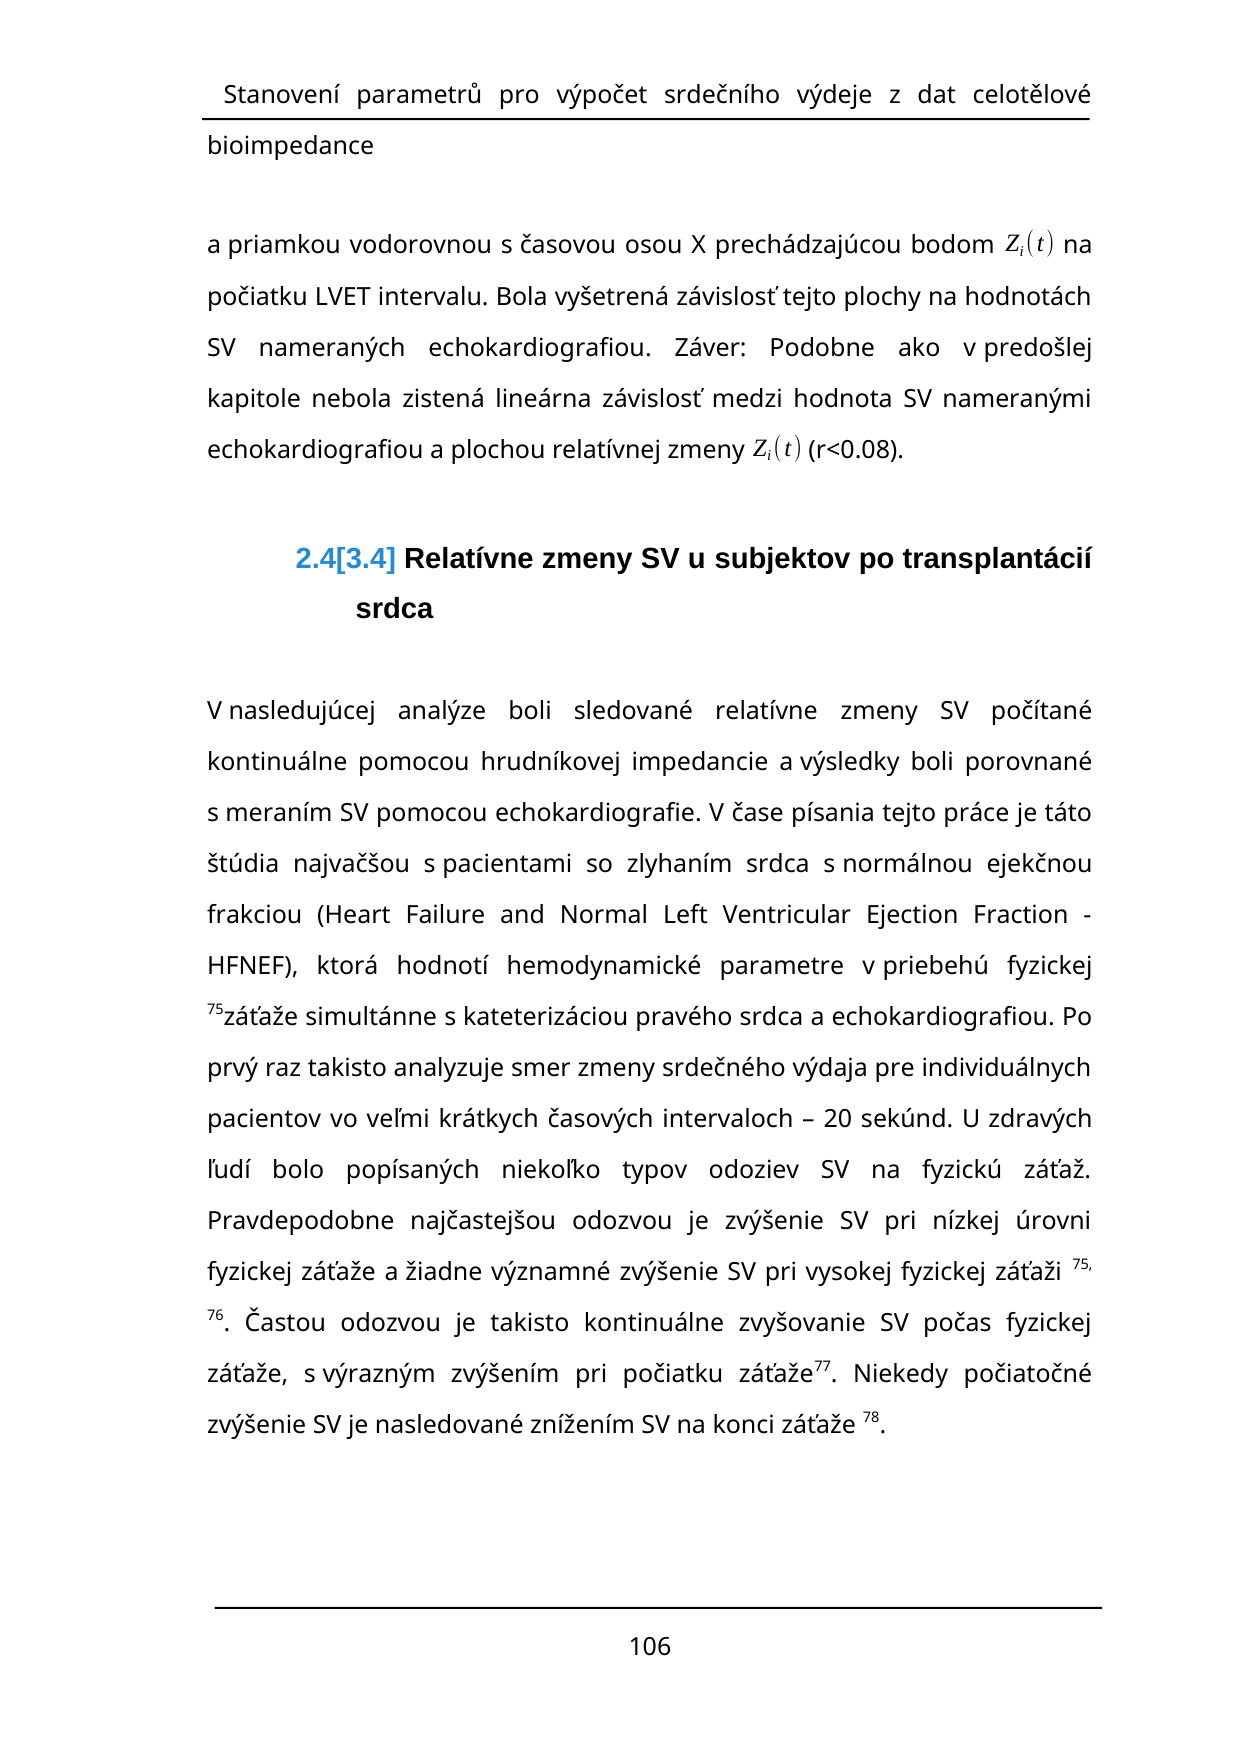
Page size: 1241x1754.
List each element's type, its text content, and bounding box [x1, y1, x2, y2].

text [207, 227, 1092, 465]
text V nasledujúcej analýze boli sledované relatívne zmeny SV počítané kontinuálne pomocou hrudníkovej impedancie a výsledky boli porovnané s meraním SV pomocou echokardiografie. V čase písania tejto práce je táto štúdia najvačšou s pacientami so zlyhaním srdca s normálnou ejekčnou frakciou (Heart Failure and Normal Left Ventricular Ejection Fraction - HFNEF), ktorá hodnotí hemodynamické parametre v priebehú fyzickej 75záťaže simultánne s kateterizáciou pravého srdca a echokardiografiou. Po prvý raz takisto analyzuje smer zmeny srdečného výdaja pre individuálnych pacientov vo veľmi krátkych časových intervaloch – 20 sekúnd. U zdravých ľudí bolo popísaných niekoľko typov odoziev SV na fyzickú záťaž. Pravdepodobne najčastejšou odozvou je zvýšenie SV pri nízkej úrovni fyzickej záťaže a žiadne významné zvýšenie SV pri vysokej fyzickej záťaži 75, 76. Častou odozvou je takisto kontinuálne zvyšovanie SV počas fyzickej záťaže, s výrazným zvýšením pri počiatku záťaže77. Niekedy počiatočné zvýšenie SV je nasledované znížením SV na konci záťaže 78. [207, 693, 1092, 1441]
subtitle Relatívne zmeny SV u subjektov po transplantácií srdca [295, 541, 1092, 625]
